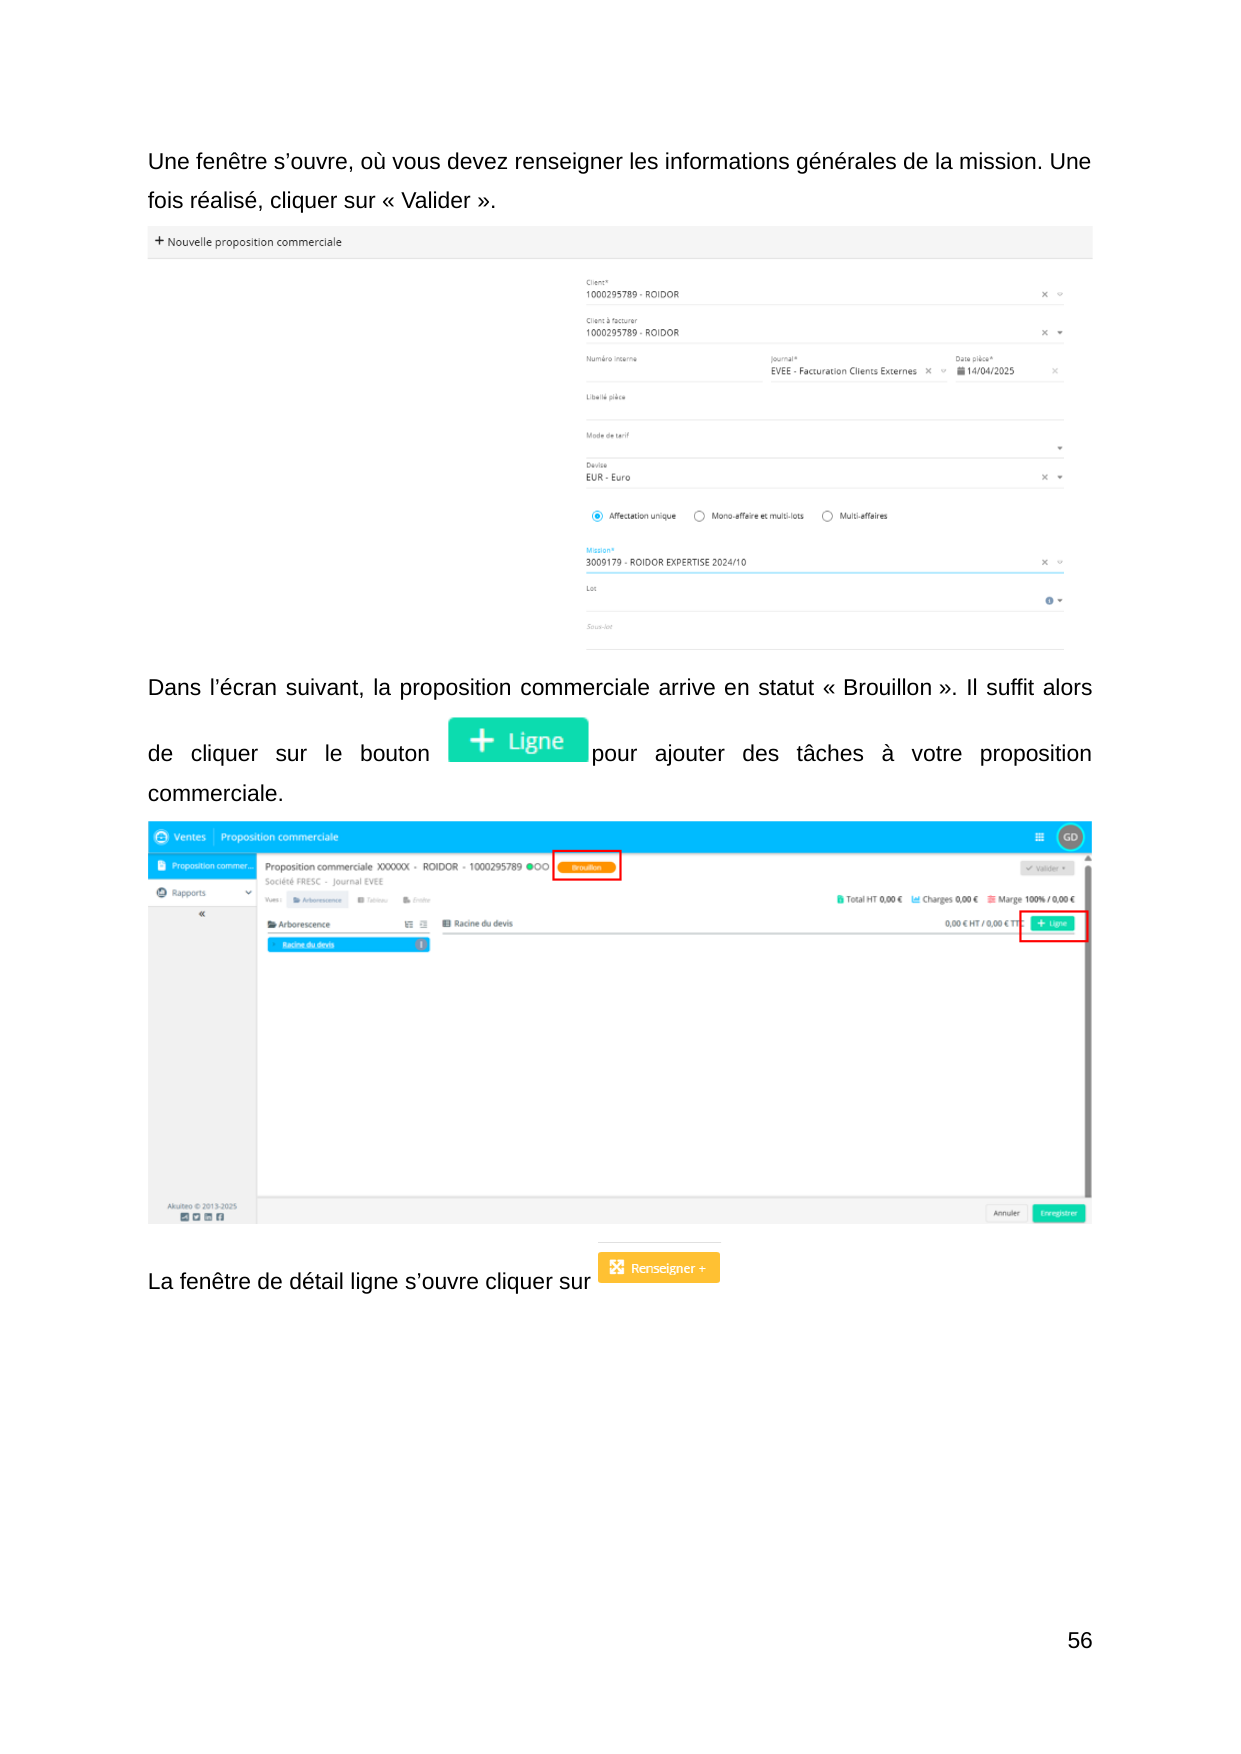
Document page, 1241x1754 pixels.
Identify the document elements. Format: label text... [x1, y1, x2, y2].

text Une fenêtre s’ouvre, où vous devez renseigner les informations générales de la mission. Une fois réalisé, cliquer sur « Valider ». [148, 148, 1093, 213]
picture [597, 1237, 722, 1290]
picture [147, 819, 1093, 1224]
picture [147, 226, 1093, 661]
text La fenêtre de détail ligne s’ouvre cliquer sur [148, 1237, 1093, 1294]
text Dans l’écran suivant, la proposition commerciale arrive en statut « Brouillon ». Il suffit alors de cliquer sur le bouton pour ajouter des tâches à votre proposition commerciale. [148, 674, 1093, 806]
picture [447, 713, 592, 762]
